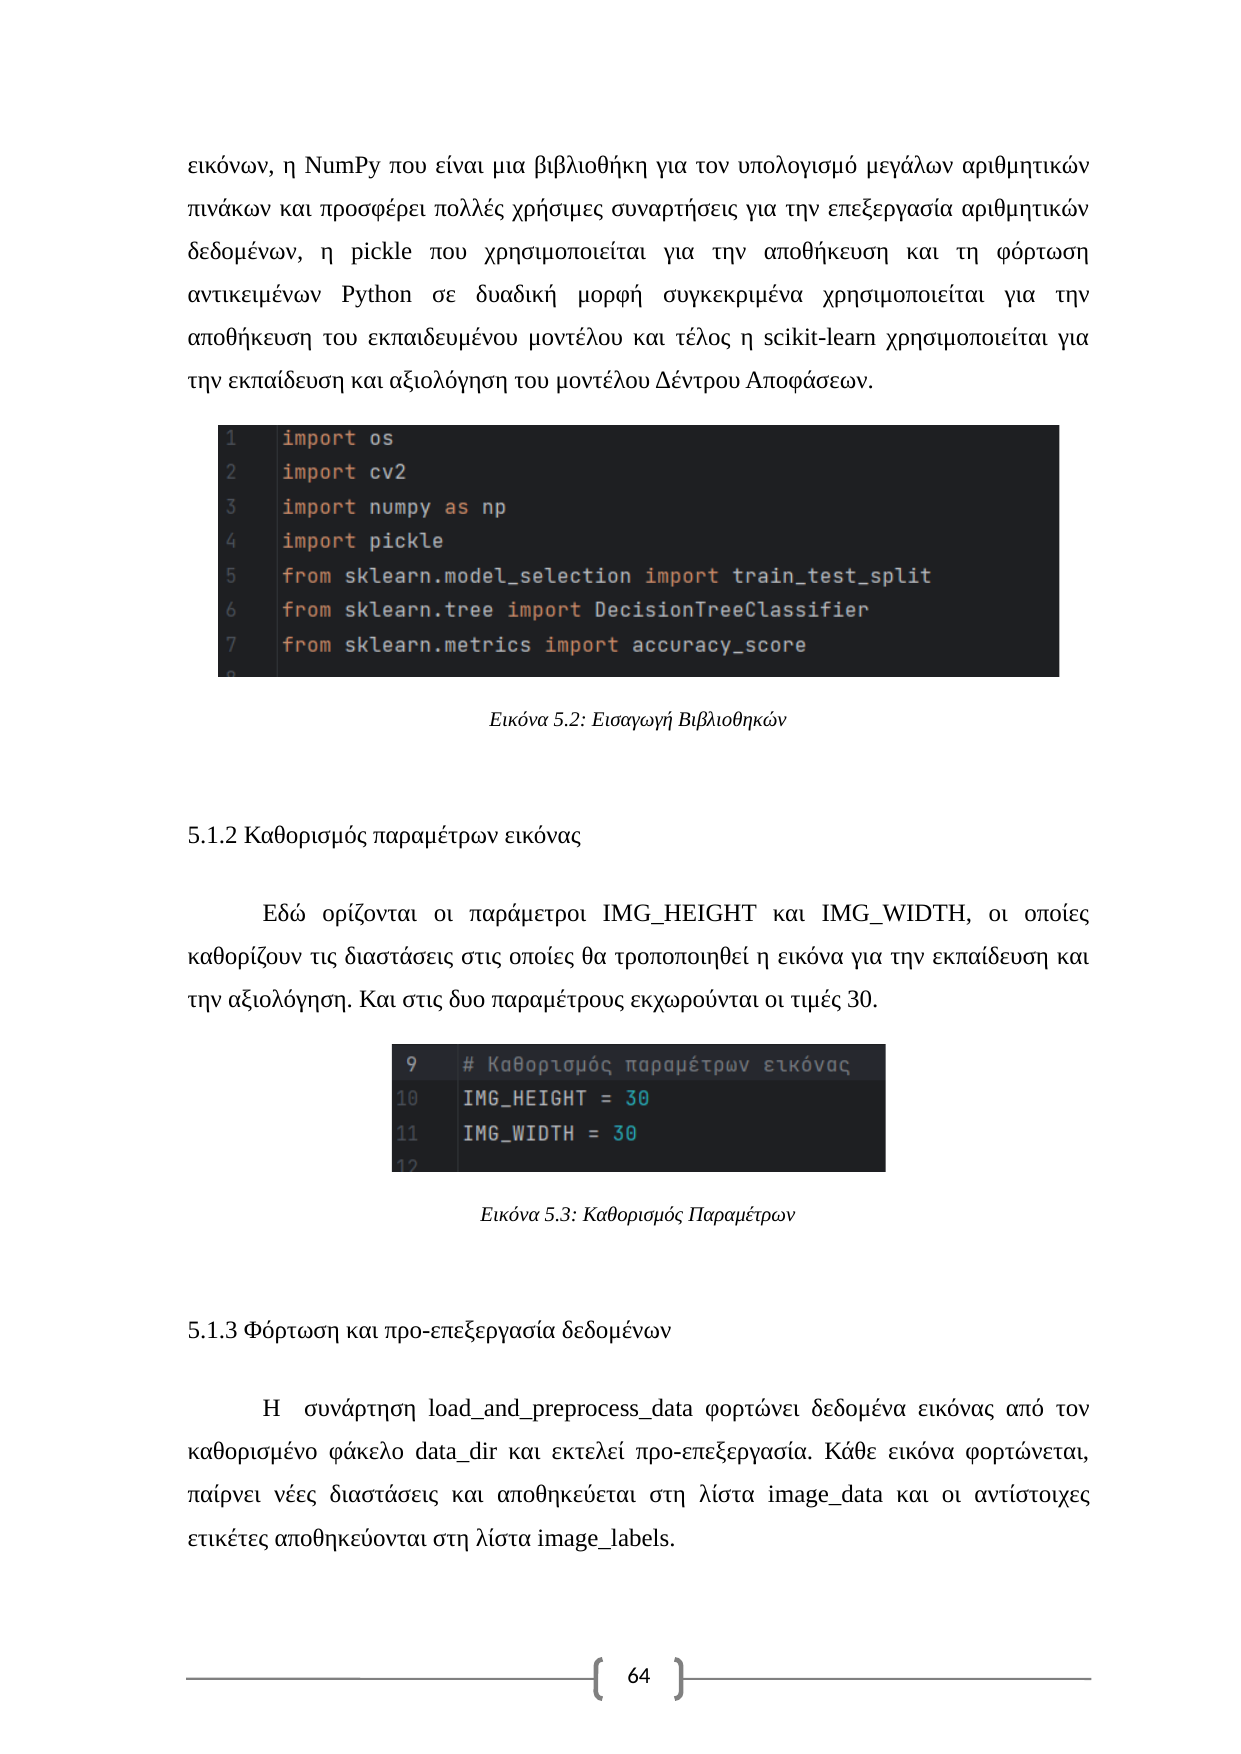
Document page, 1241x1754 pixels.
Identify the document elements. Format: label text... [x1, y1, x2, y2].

subtitle 5.1.3 Φόρτωση και προ-επεξεργασία δεδομένων [187, 1315, 1090, 1344]
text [187, 150, 1090, 394]
text Εδώ ορίζονται οι παράμετροι IMG_HEIGHT και IMG_WIDTH, οι οποίες καθορίζουν τις διαστάσεις στις οποίες θα τροποποιηθεί η εικόνα για την εκπαίδευση και την αξιολόγηση. Και στις δυο παραμέτρους εκχωρούνται οι τιμές 30. [187, 898, 1090, 1013]
picture [391, 1044, 886, 1172]
picture [218, 425, 1060, 677]
subtitle 5.1.2 Καθορισμός παραμέτρων εικόνας [187, 820, 1090, 849]
text Η συνάρτηση load_and_preprocess_data φορτώνει δεδομένα εικόνας από τον καθορισμένο φάκελο data_dir και εκτελεί προ-επεξεργασία. Κάθε εικόνα φορτώνεται, παίρνει νέες διαστάσεις και αποθηκεύεται στη λίστα image_data και οι αντίστοιχες ετικέτες αποθηκεύονται στη λίστα image_labels. [187, 1393, 1090, 1551]
